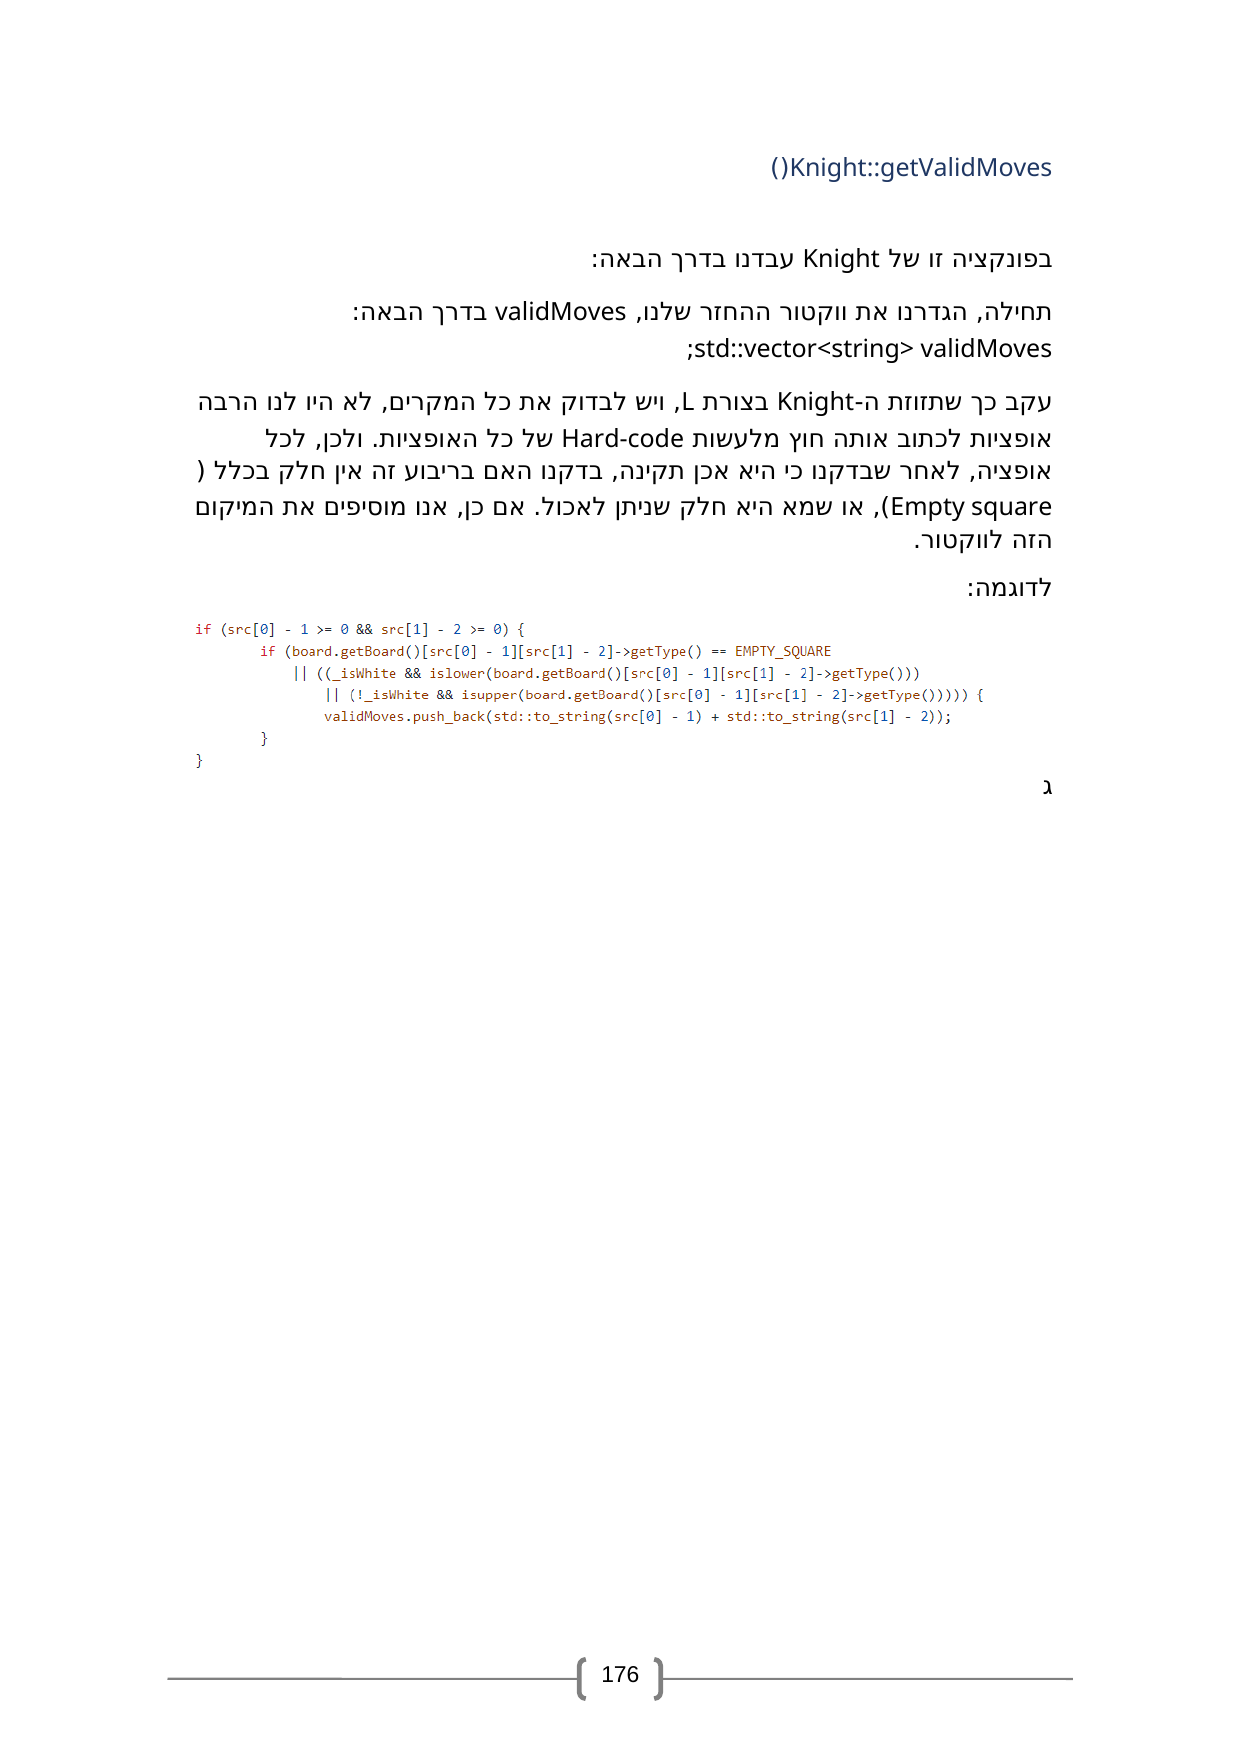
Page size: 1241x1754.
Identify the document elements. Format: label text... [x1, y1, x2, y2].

text לדוגמה: [187, 573, 1053, 602]
text ג [187, 770, 1053, 801]
picture [187, 621, 1053, 770]
text תחילה, הגדרנו את ווקטור ההחזר שלנו, validMoves בדרך הבאה: std::vector<string> validMoves; [187, 294, 1053, 364]
text עקב כך שתזוזת ה-Knight בצורת L, ויש לבדוק את כל המקרים, לא היו לנו הרבה אופציות לכתוב אותה חוץ מלעשות Hard-code של כל האופציות. ולכן, לכל אופציה, לאחר שבדקנו כי היא אכן תקינה, בדקנו האם בריבוע זה אין חלק בכלל (Empty square), או שמא היא חלק שניתן לאכול. אם כן, אנו מוסיפים את המיקום הזה לווקטור. [187, 384, 1053, 554]
text בפונקציה זו של Knight עבדנו בדרך הבאה: [187, 240, 1053, 274]
text Knight::getValidMoves() [187, 150, 1053, 184]
